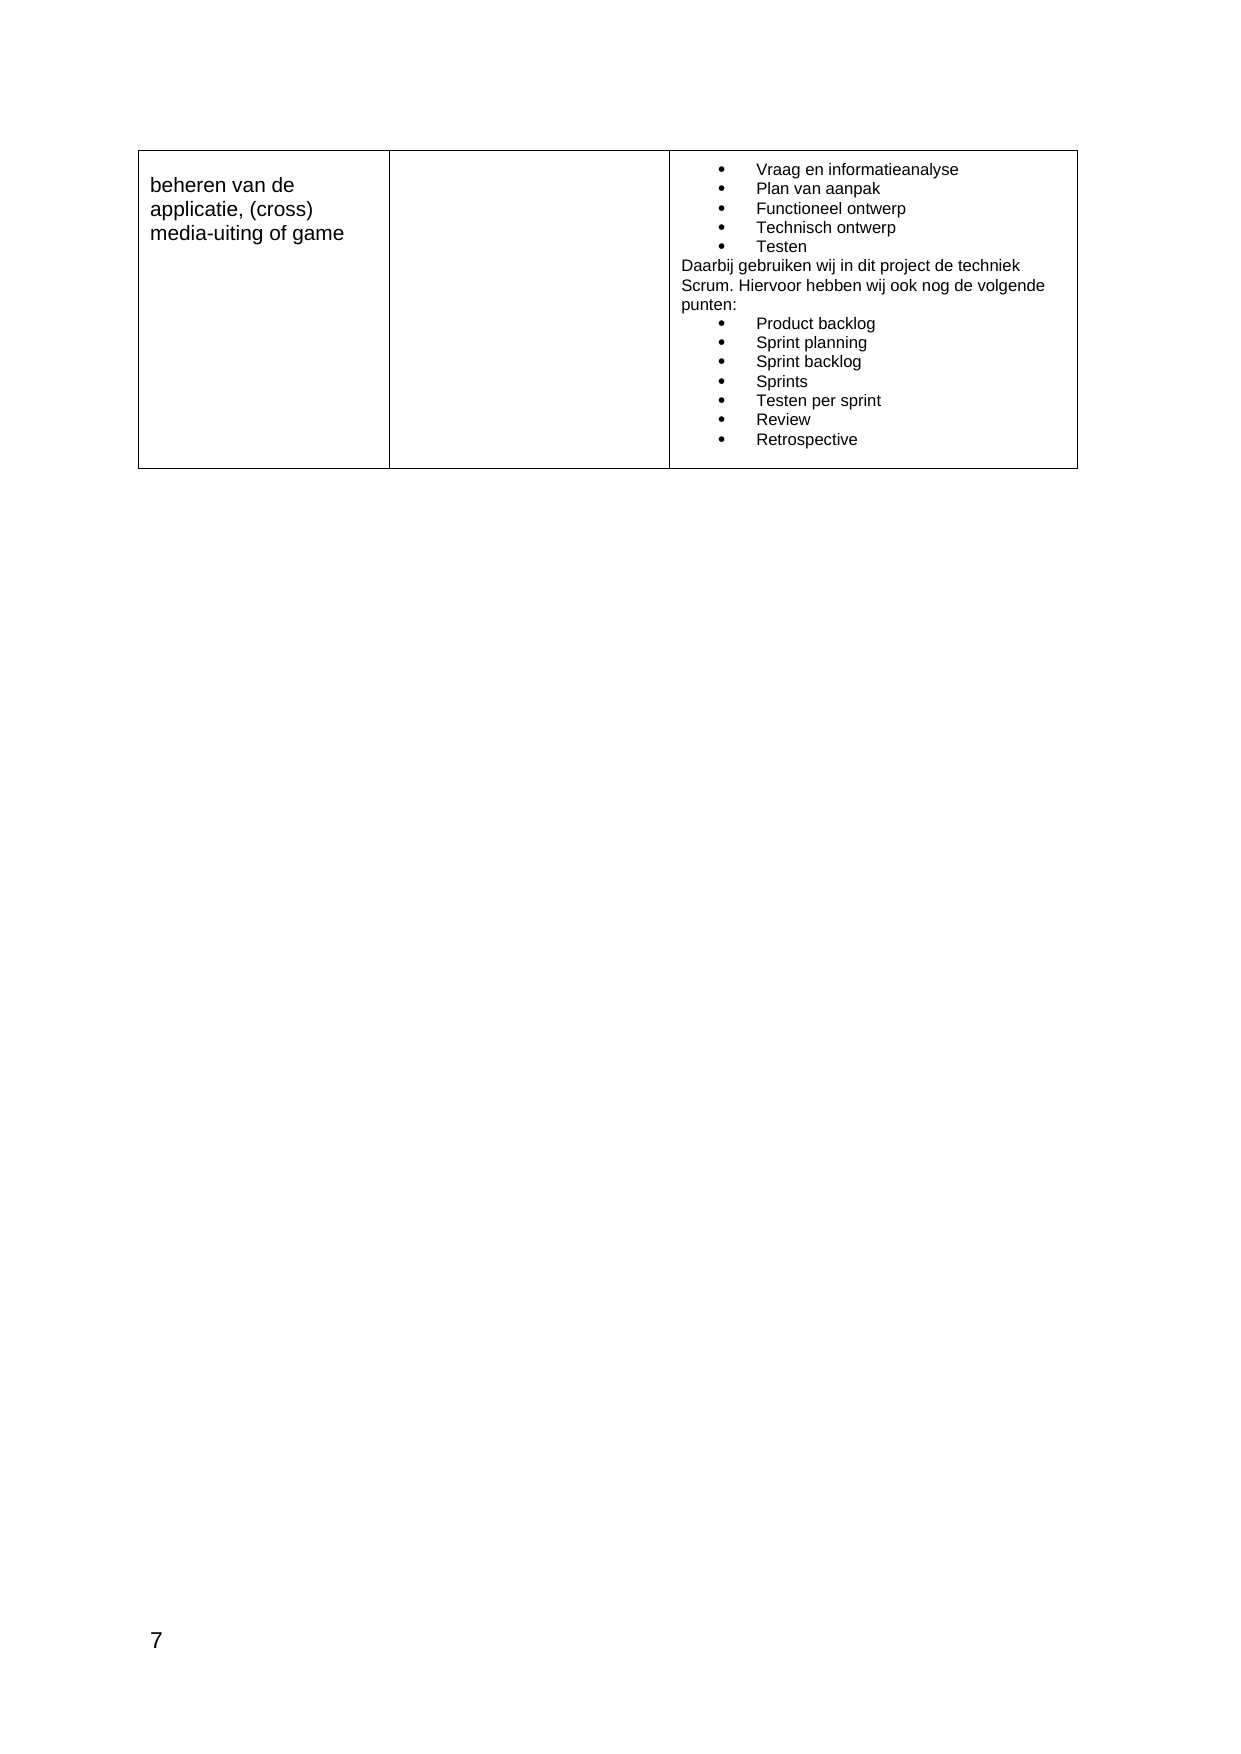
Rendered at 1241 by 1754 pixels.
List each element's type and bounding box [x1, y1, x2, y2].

table_cell [139, 151, 389, 468]
table_cell [670, 151, 1077, 468]
table_cell [390, 151, 669, 468]
